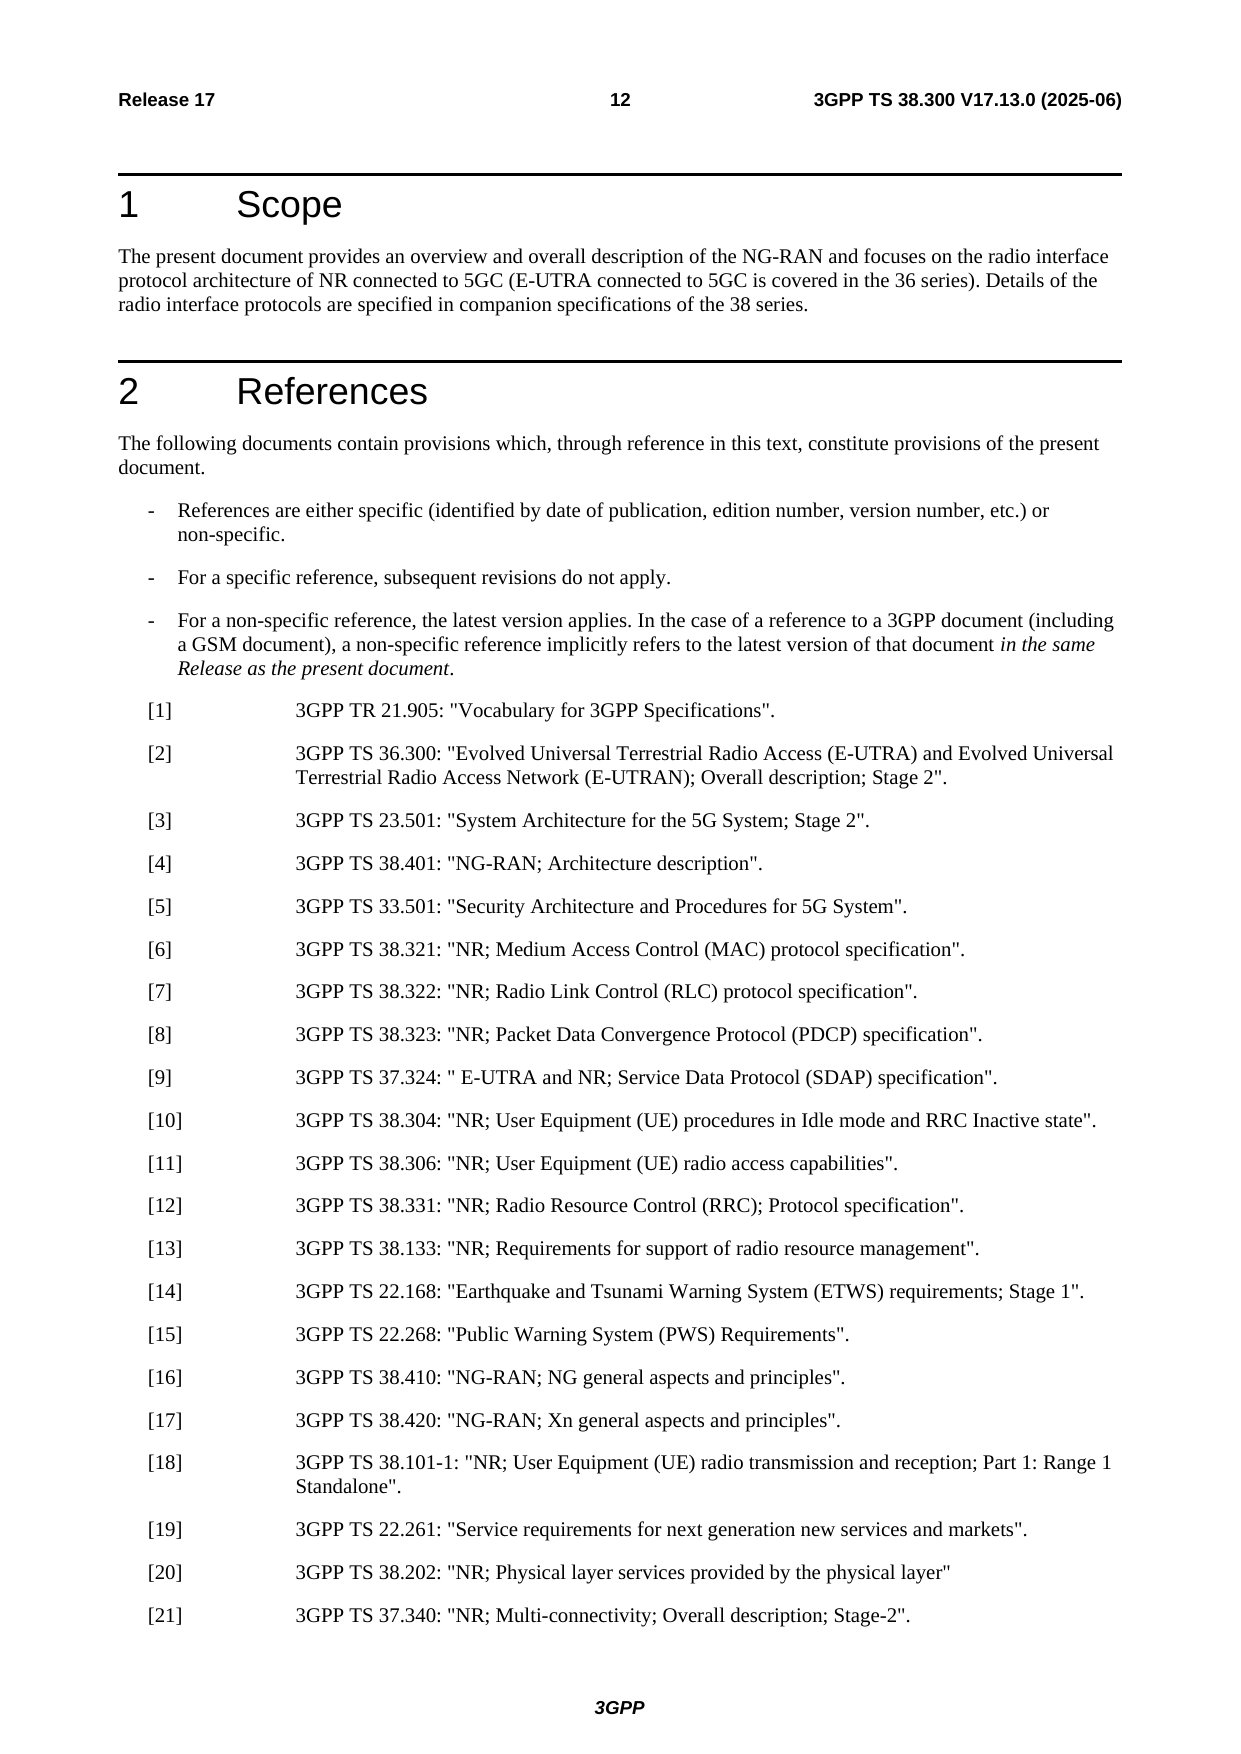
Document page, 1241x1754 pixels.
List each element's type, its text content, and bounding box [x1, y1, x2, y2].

text [1] 3GPP TR 21.905: "Vocabulary for 3GPP Specifications". [148, 698, 1122, 722]
text [19] 3GPP TS 22.261: "Service requirements for next generation new services and markets". [148, 1517, 1122, 1541]
text [11] 3GPP TS 38.306: "NR; User Equipment (UE) radio access capabilities". [148, 1151, 1122, 1175]
text [12] 3GPP TS 38.331: "NR; Radio Resource Control (RRC); Protocol specification". [148, 1193, 1122, 1217]
subtitle 1 Scope [118, 176, 1122, 225]
text [2] 3GPP TS 36.300: "Evolved Universal Terrestrial Radio Access (E-UTRA) and Evolved Universal Terrestrial Radio Access Network (E-UTRAN); Overall description; Stage 2". [148, 741, 1122, 789]
text [18] 3GPP TS 38.101-1: "NR; User Equipment (UE) radio transmission and reception; Part 1: Range 1 Standalone". [148, 1450, 1122, 1498]
text [8] 3GPP TS 38.323: "NR; Packet Data Convergence Protocol (PDCP) specification". [148, 1022, 1122, 1046]
text [3] 3GPP TS 23.501: "System Architecture for the 5G System; Stage 2". [148, 808, 1122, 832]
text [5] 3GPP TS 33.501: "Security Architecture and Procedures for 5G System". [148, 894, 1122, 918]
text [6] 3GPP TS 38.321: "NR; Medium Access Control (MAC) protocol specification". [148, 937, 1122, 961]
text - References are either specific (identified by date of publication, edition number, version number, etc.) or non-specific. [148, 498, 1122, 546]
text [13] 3GPP TS 38.133: "NR; Requirements for support of radio resource management". [148, 1236, 1122, 1260]
subtitle 2 References [118, 363, 1122, 412]
text [14] 3GPP TS 22.168: "Earthquake and Tsunami Warning System (ETWS) requirements; Stage 1". [148, 1279, 1122, 1303]
text [21] 3GPP TS 37.340: "NR; Multi-connectivity; Overall description; Stage-2". [148, 1603, 1122, 1627]
text [7] 3GPP TS 38.322: "NR; Radio Link Control (RLC) protocol specification". [148, 979, 1122, 1003]
text [15] 3GPP TS 22.268: "Public Warning System (PWS) Requirements". [148, 1322, 1122, 1346]
text The following documents contain provisions which, through reference in this text, constitute provisions of the present document. [118, 431, 1122, 479]
text [17] 3GPP TS 38.420: "NG-RAN; Xn general aspects and principles". [148, 1407, 1122, 1432]
text [4] 3GPP TS 38.401: "NG-RAN; Architecture description". [148, 851, 1122, 875]
text - For a specific reference, subsequent revisions do not apply. [148, 565, 1122, 589]
text [9] 3GPP TS 37.324: " E-UTRA and NR; Service Data Protocol (SDAP) specification". [148, 1065, 1122, 1089]
text - For a non-specific reference, the latest version applies. In the case of a reference to a 3GPP document (including a GSM document), a non-specific reference implicitly refers to the latest version of that document in the same Release as the present document. [148, 607, 1122, 680]
text [10] 3GPP TS 38.304: "NR; User Equipment (UE) procedures in Idle mode and RRC Inactive state". [148, 1108, 1122, 1132]
text The present document provides an overview and overall description of the NG-RAN and focuses on the radio interface protocol architecture of NR connected to 5GC (E-UTRA connected to 5GC is covered in the 36 series). Details of the radio interface protocols are specified in companion specifications of the 38 series. [118, 244, 1122, 316]
text [16] 3GPP TS 38.410: "NG-RAN; NG general aspects and principles". [148, 1365, 1122, 1389]
text [20] 3GPP TS 38.202: "NR; Physical layer services provided by the physical layer" [148, 1560, 1122, 1584]
